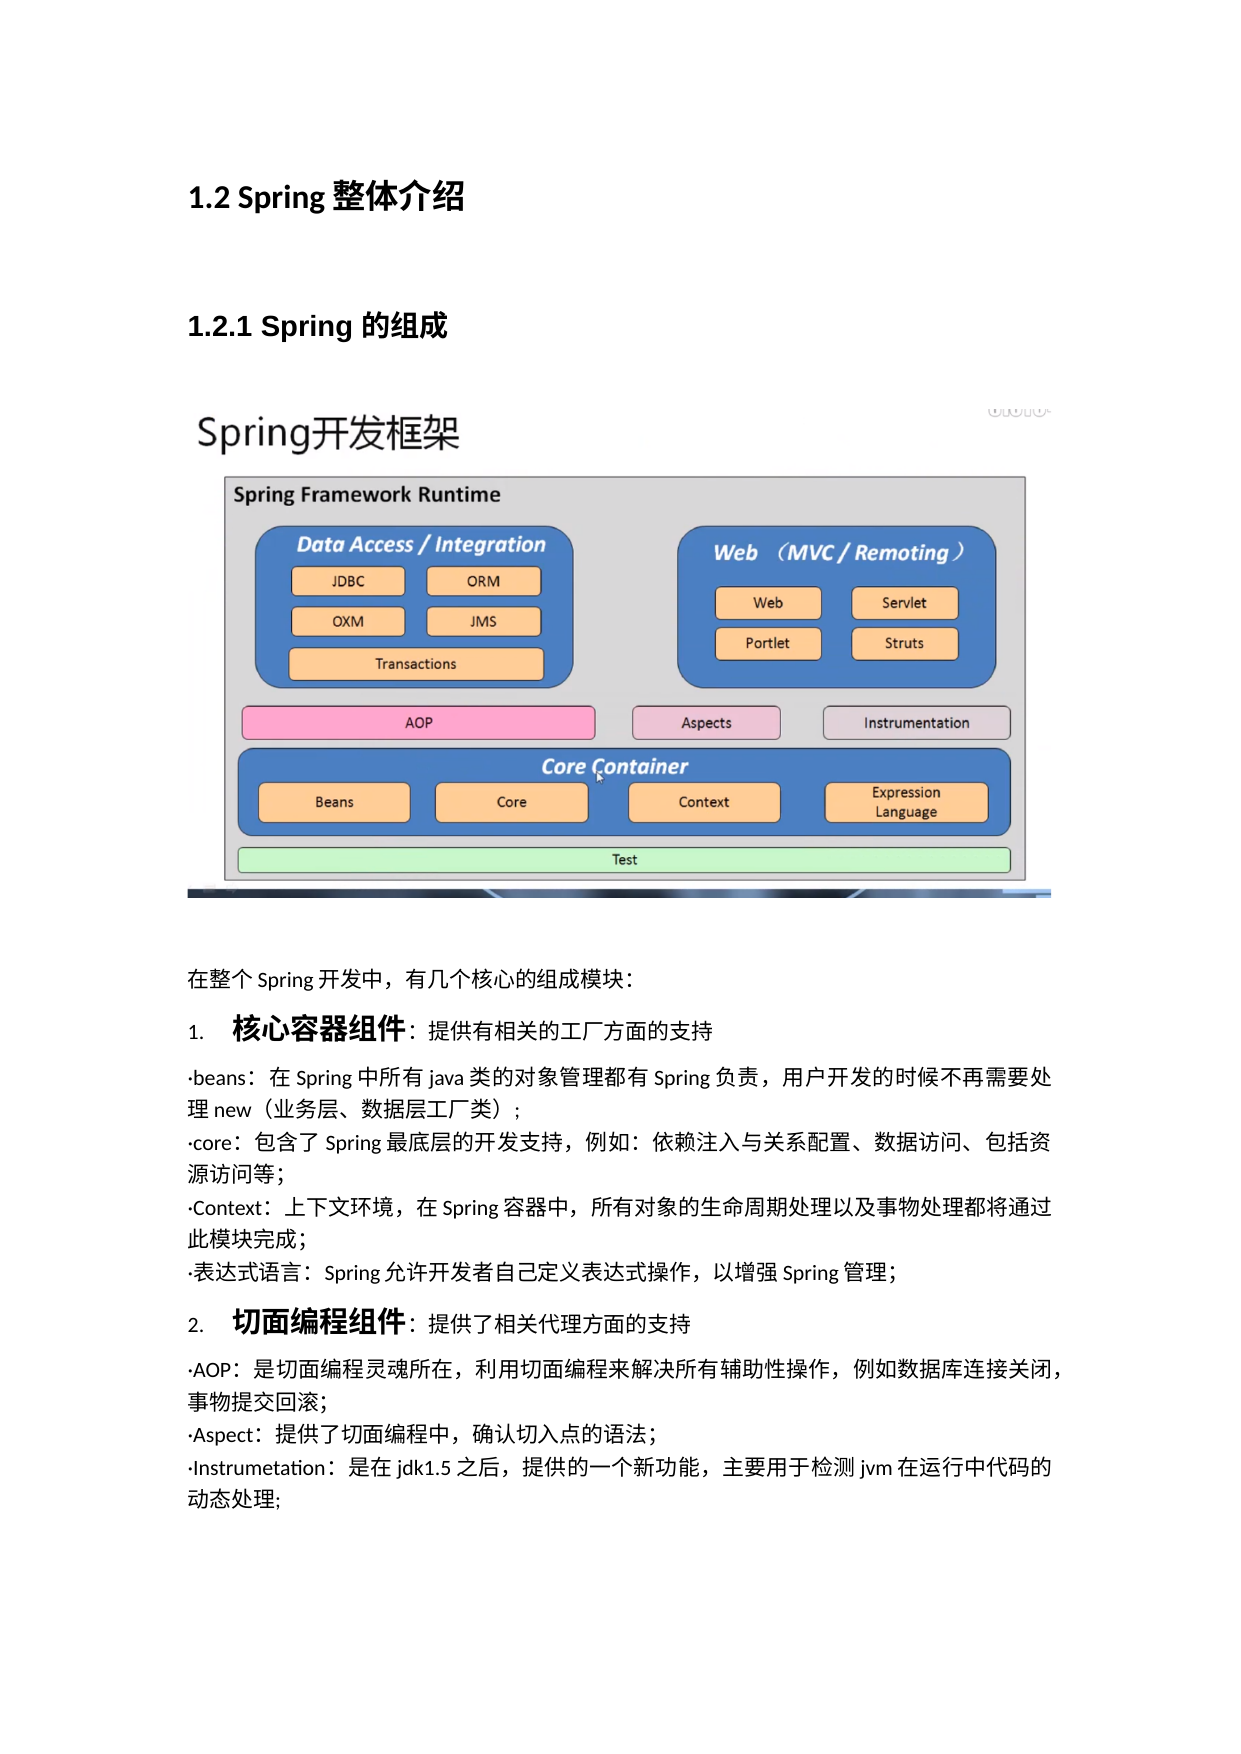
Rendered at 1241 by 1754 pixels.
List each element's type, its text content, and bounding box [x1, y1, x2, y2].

list ·Instrumetation：是在jdk1.5之后，提供的一个新功能，主要用于检测jvm在运行中代码的动态处理; [187, 1449, 1053, 1514]
subtitle Spring 的组成 [187, 291, 1053, 356]
text 在整个Spring开发中，有几个核心的组成模块： [187, 962, 1053, 994]
text ·表达式语言：Spring允许开发者自己定义表达式操作，以增强Spring管理； [187, 1254, 1053, 1287]
subtitle Spring整体介绍 [187, 162, 1053, 227]
text ·Context：上下文环境，在Spring容器中，所有对象的生命周期处理以及事物处理都将通过此模块完成； [187, 1189, 1053, 1254]
picture [187, 409, 1052, 898]
list ·AOP：是切面编程灵魂所在，利用切面编程来解决所有辅助性操作，例如数据库连接关闭，事物提交回滚； [187, 1352, 1053, 1417]
text ·beans：在Spring中所有java类的对象管理都有Spring负责，用户开发的时候不再需要处理new（业务层、数据层工厂类）; [187, 1059, 1053, 1124]
list 切面编程组件：提供了相关代理方面的支持 [187, 1287, 1053, 1352]
text ·core：包含了Spring最底层的开发支持，例如：依赖注入与关系配置、数据访问、包括资源访问等； [187, 1124, 1053, 1189]
list 核心容器组件：提供有相关的工厂方面的支持 [187, 994, 1053, 1059]
list ·Aspect：提供了切面编程中，确认切入点的语法； [187, 1417, 1053, 1449]
